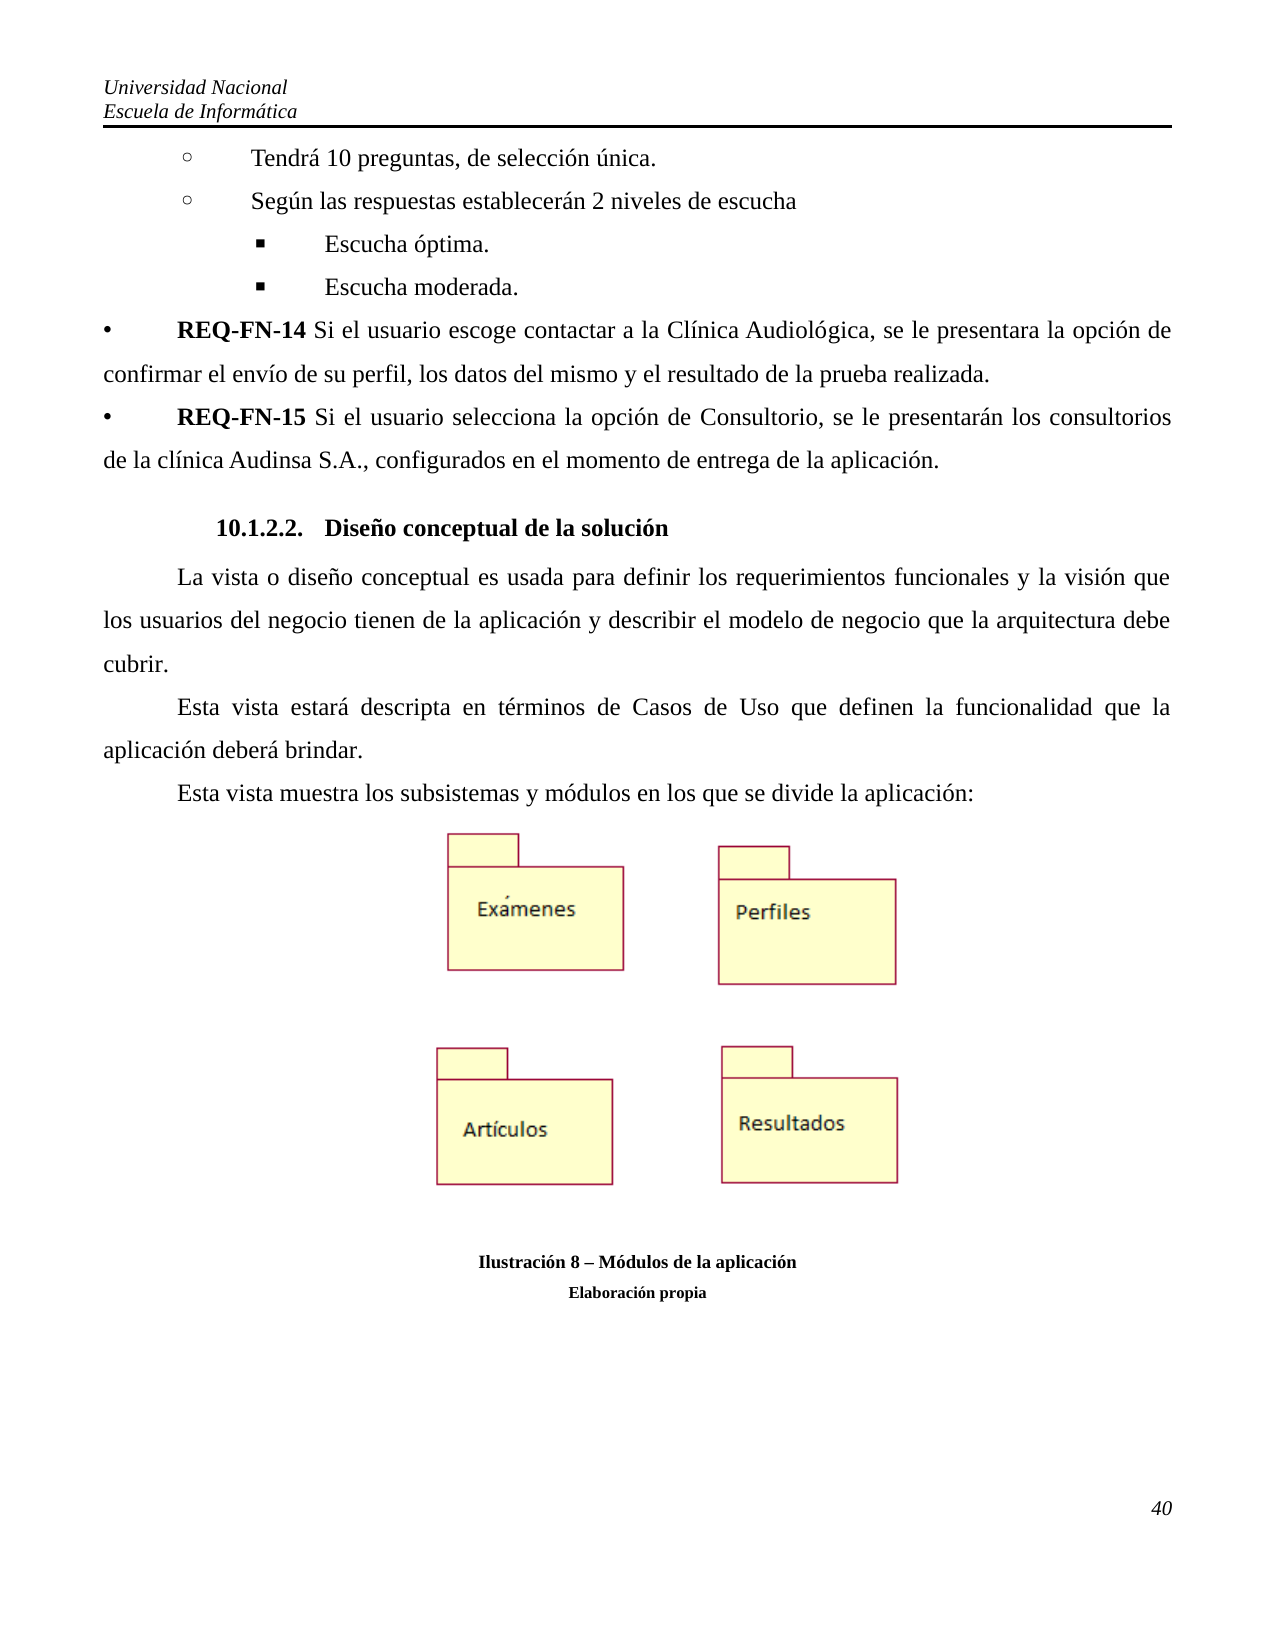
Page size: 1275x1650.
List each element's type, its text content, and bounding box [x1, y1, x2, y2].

list REQ-FN-15 Si el usuario selecciona la opción de Consultorio, se le presentarán los consultorios de la clínica Audinsa S.A., configurados en el momento de entrega de la aplicación. [103, 402, 1172, 474]
list Tendrá 10 preguntas, de selección única. [103, 143, 1172, 172]
list Escucha óptima. [177, 229, 1172, 258]
text Ilustración 8 – Módulos de la aplicación [103, 1251, 1172, 1272]
text Elaboración propia [103, 1283, 1172, 1302]
list Diseño conceptual de la solución [216, 513, 1172, 542]
list Escucha moderada. [177, 272, 1172, 301]
list Según las respuestas establecerán 2 niveles de escucha [103, 186, 1172, 215]
text Esta vista estará descripta en términos de Casos de Uso que definen la funcionalidad que la aplicación deberá brindar. [103, 692, 1172, 764]
picture [399, 821, 949, 1237]
list REQ-FN-14 Si el usuario escoge contactar a la Clínica Audiológica, se le presentara la opción de confirmar el envío de su perfil, los datos del mismo y el resultado de la prueba realizada. [103, 316, 1172, 387]
text Esta vista muestra los subsistemas y módulos en los que se divide la aplicación: [103, 778, 1172, 807]
text La vista o diseño conceptual es usada para definir los requerimientos funcionales y la visión que los usuarios del negocio tienen de la aplicación y describir el modelo de negocio que la arquitectura debe cubrir. [103, 562, 1172, 677]
